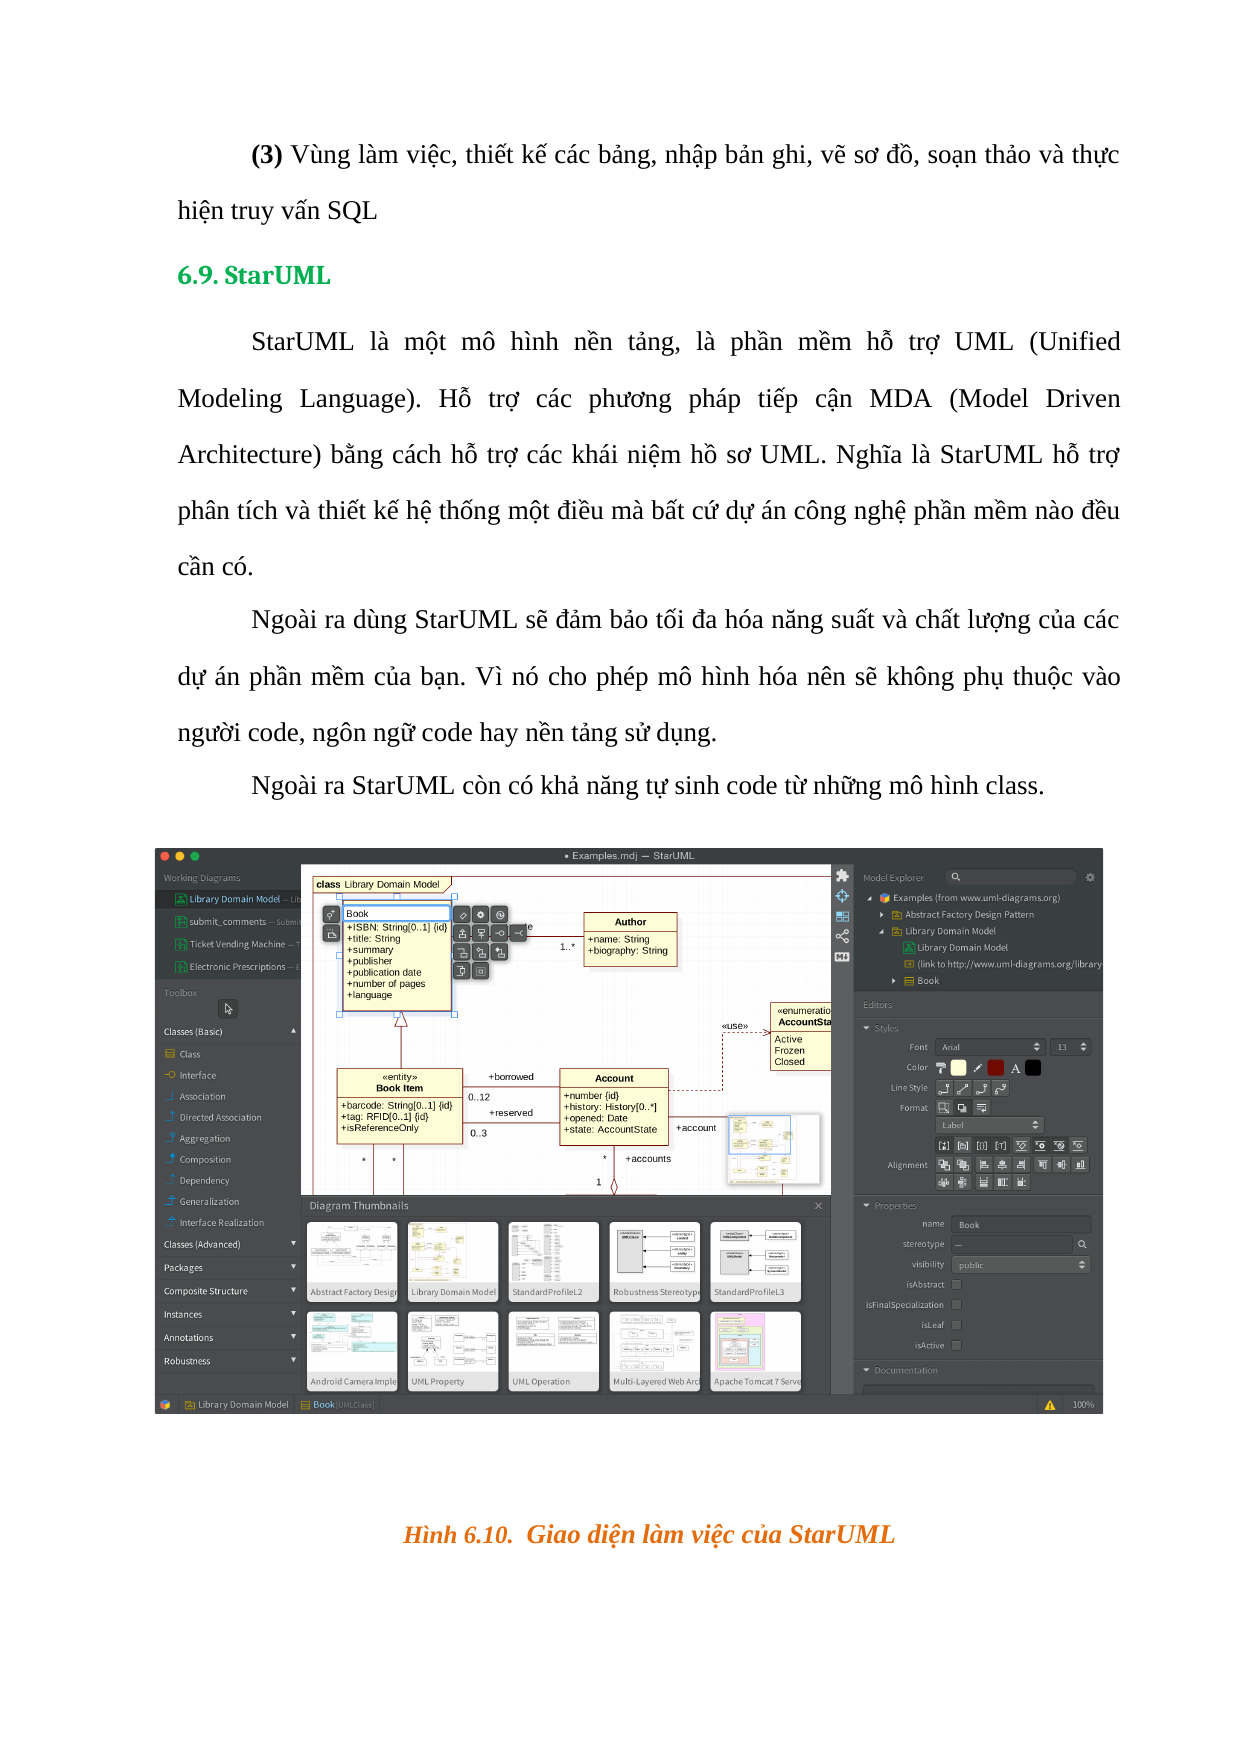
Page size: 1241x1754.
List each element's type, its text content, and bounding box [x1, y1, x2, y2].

text Ngoài ra StarUML còn có khả năng tự sinh code từ những mô hình class. [177, 766, 1122, 803]
subtitle StarUML [177, 257, 1122, 294]
text (3) Vùng làm việc, thiết kế các bảng, nhập bản ghi, vẽ sơ đồ, soạn thảo và thực hiện truy vấn SQL [177, 135, 1122, 229]
text StarUML là một mô hình nền tảng, là phần mềm hỗ trợ UML (Unified Modeling Language). Hỗ trợ các phương pháp tiếp cận MDA (Model Driven Architecture) bằng cách hỗ trợ các khái niệm hồ sơ UML. Nghĩa là StarUML hỗ trợ phân tích và thiết kế hệ thống một điều mà bất cứ dự án công nghệ phần mềm nào đều cần có. [177, 322, 1122, 585]
text Ngoài ra dùng StarUML sẽ đảm bảo tối đa hóa năng suất và chất lượng của các dự án phần mềm của bạn. Vì nó cho phép mô hình hóa nên sẽ không phụ thuộc vào người code, ngôn ngữ code hay nền tảng sử dụng. [177, 600, 1122, 750]
picture [154, 848, 1104, 1414]
